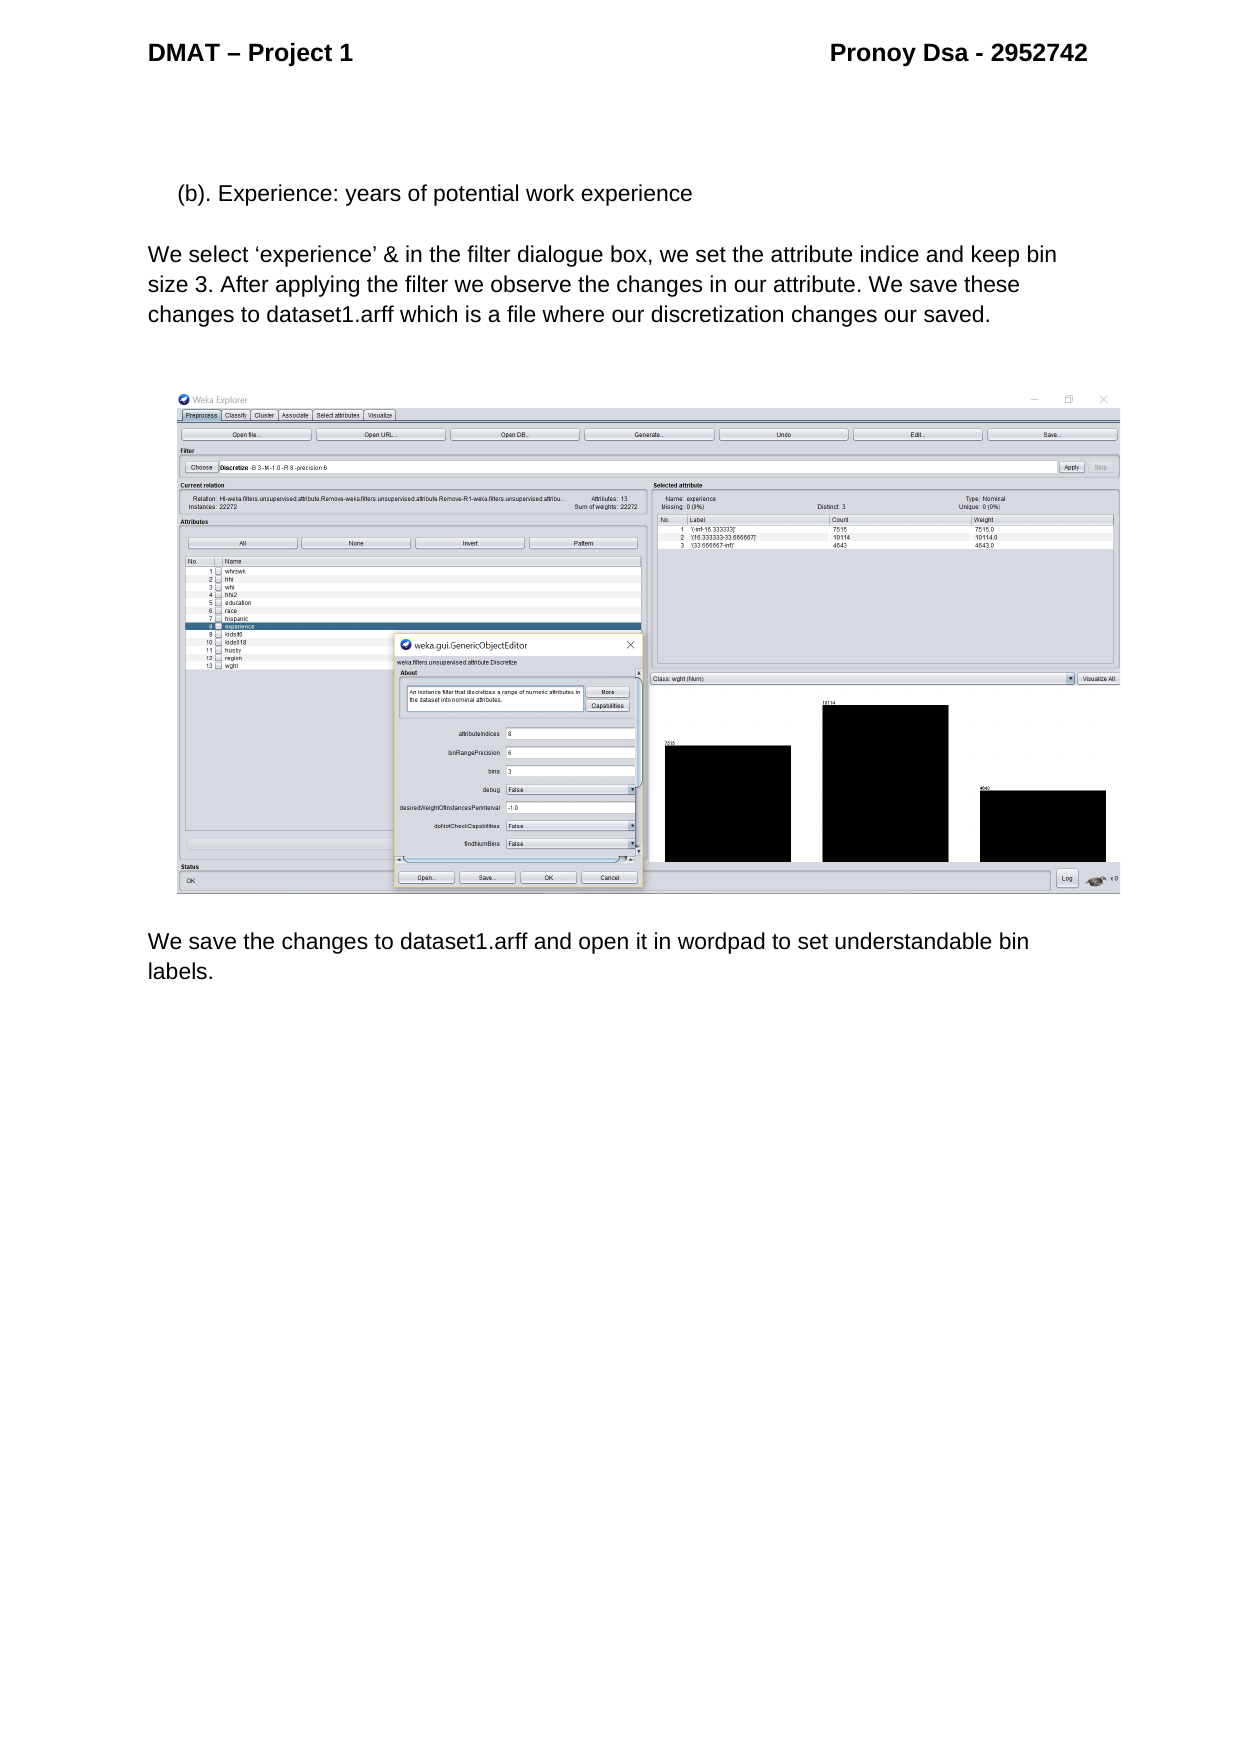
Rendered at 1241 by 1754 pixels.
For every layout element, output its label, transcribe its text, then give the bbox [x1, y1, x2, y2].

text (b). Experience: years of potential work experience [177, 180, 1090, 207]
picture [177, 391, 1121, 894]
text We select ‘experience’ & in the filter dialogue box, we set the attribute indice and keep bin size 3. After applying the filter we observe the changes in our attribute. We save these changes to dataset1.arff which is a file where our discretization changes our saved. [148, 241, 1090, 327]
text We save the changes to dataset1.arff and open it in wordpad to set understandable bin labels. [148, 928, 1090, 984]
